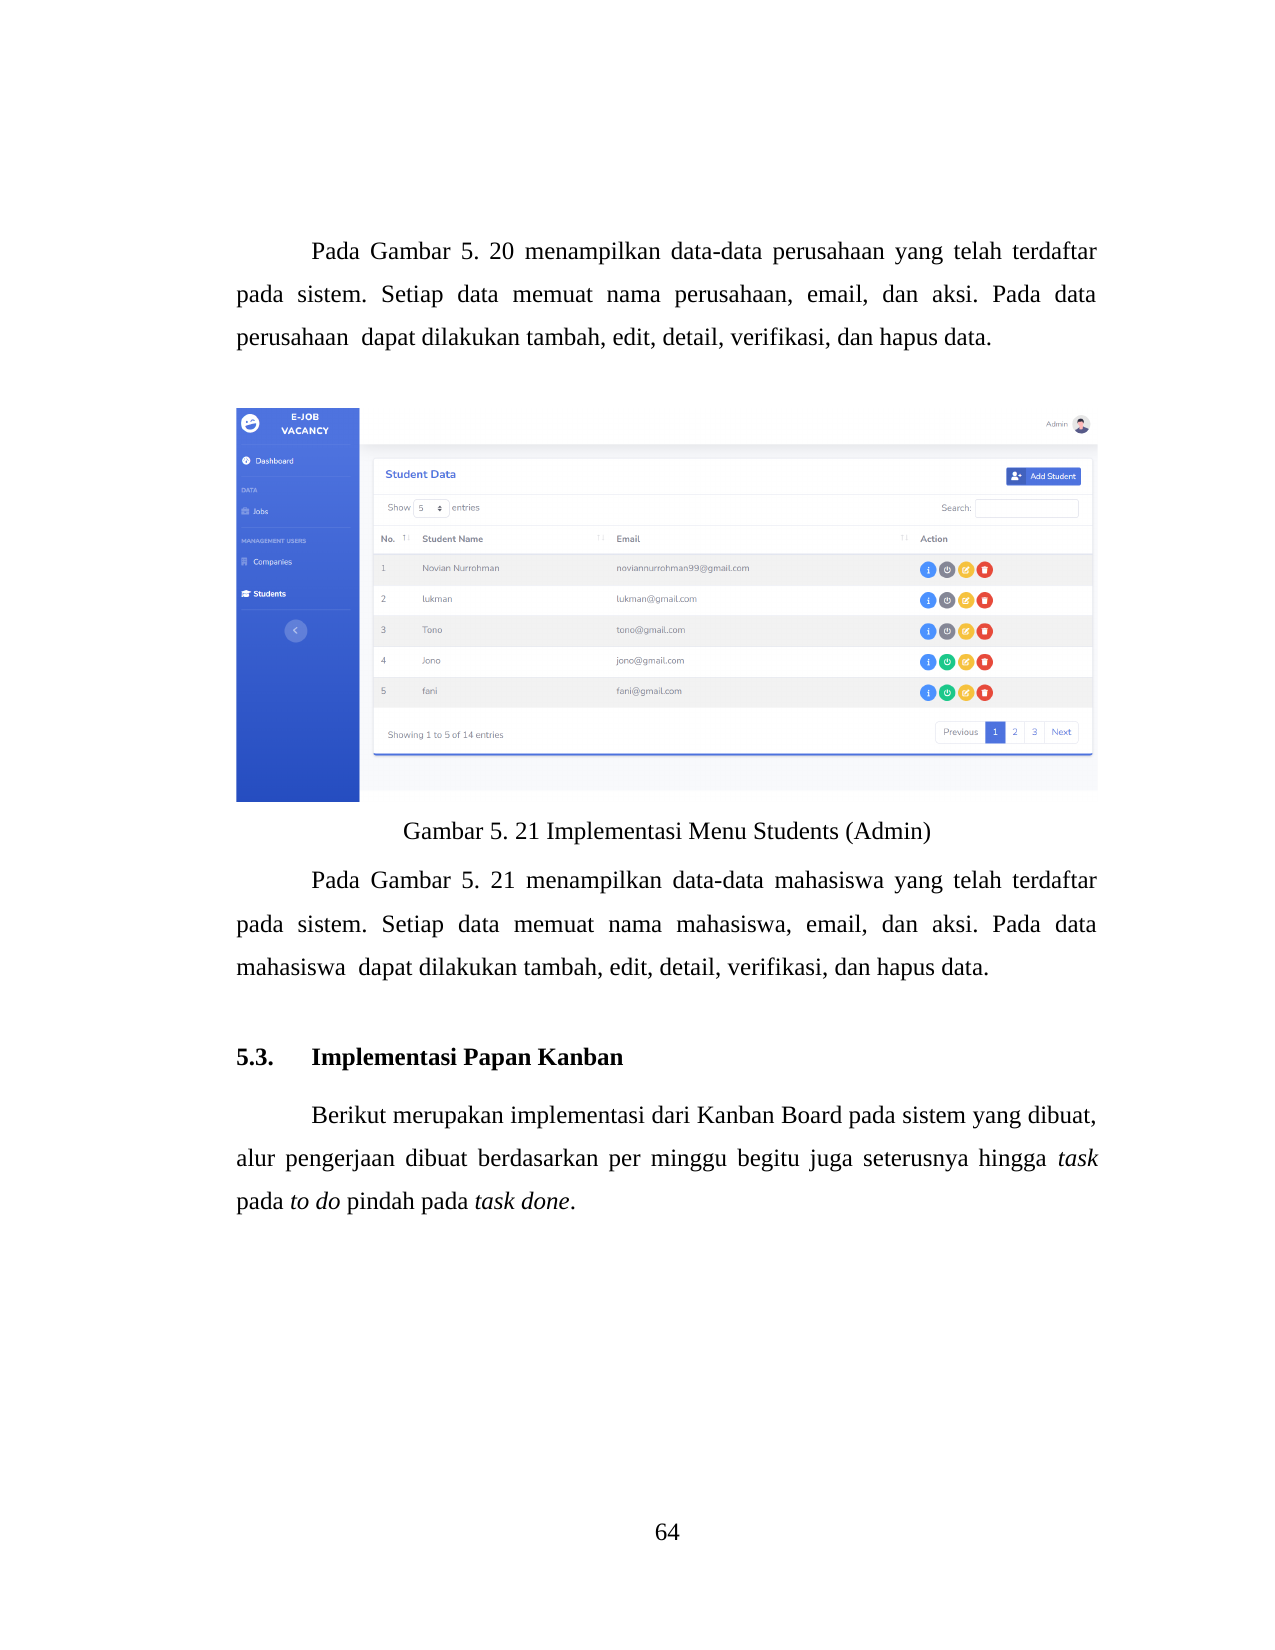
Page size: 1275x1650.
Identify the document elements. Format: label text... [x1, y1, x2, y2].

text Berikut merupakan implementasi dari Kanban Board pada sistem yang dibuat, alur pengerjaan dibuat berdasarkan per minggu begitu juga seterusnya hingga task pada to do pindah pada task done. [236, 1100, 1098, 1215]
text Gambar 5. 21 Implementasi Menu Students (Admin) [236, 816, 1098, 845]
picture [236, 408, 1098, 802]
text Pada Gambar 5. 20 menampilkan data-data perusahaan yang telah terdaftar pada sistem. Setiap data memuat nama perusahaan, email, dan aksi. Pada data perusahaan dapat dilakukan tambah, edit, detail, verifikasi, dan hapus data. [236, 236, 1098, 351]
subtitle Implementasi Papan Kanban [236, 1042, 1098, 1071]
text Pada Gambar 5. 21 menampilkan data-data mahasiswa yang telah terdaftar pada sistem. Setiap data memuat nama mahasiswa, email, dan aksi. Pada data mahasiswa dapat dilakukan tambah, edit, detail, verifikasi, dan hapus data. [236, 866, 1098, 981]
